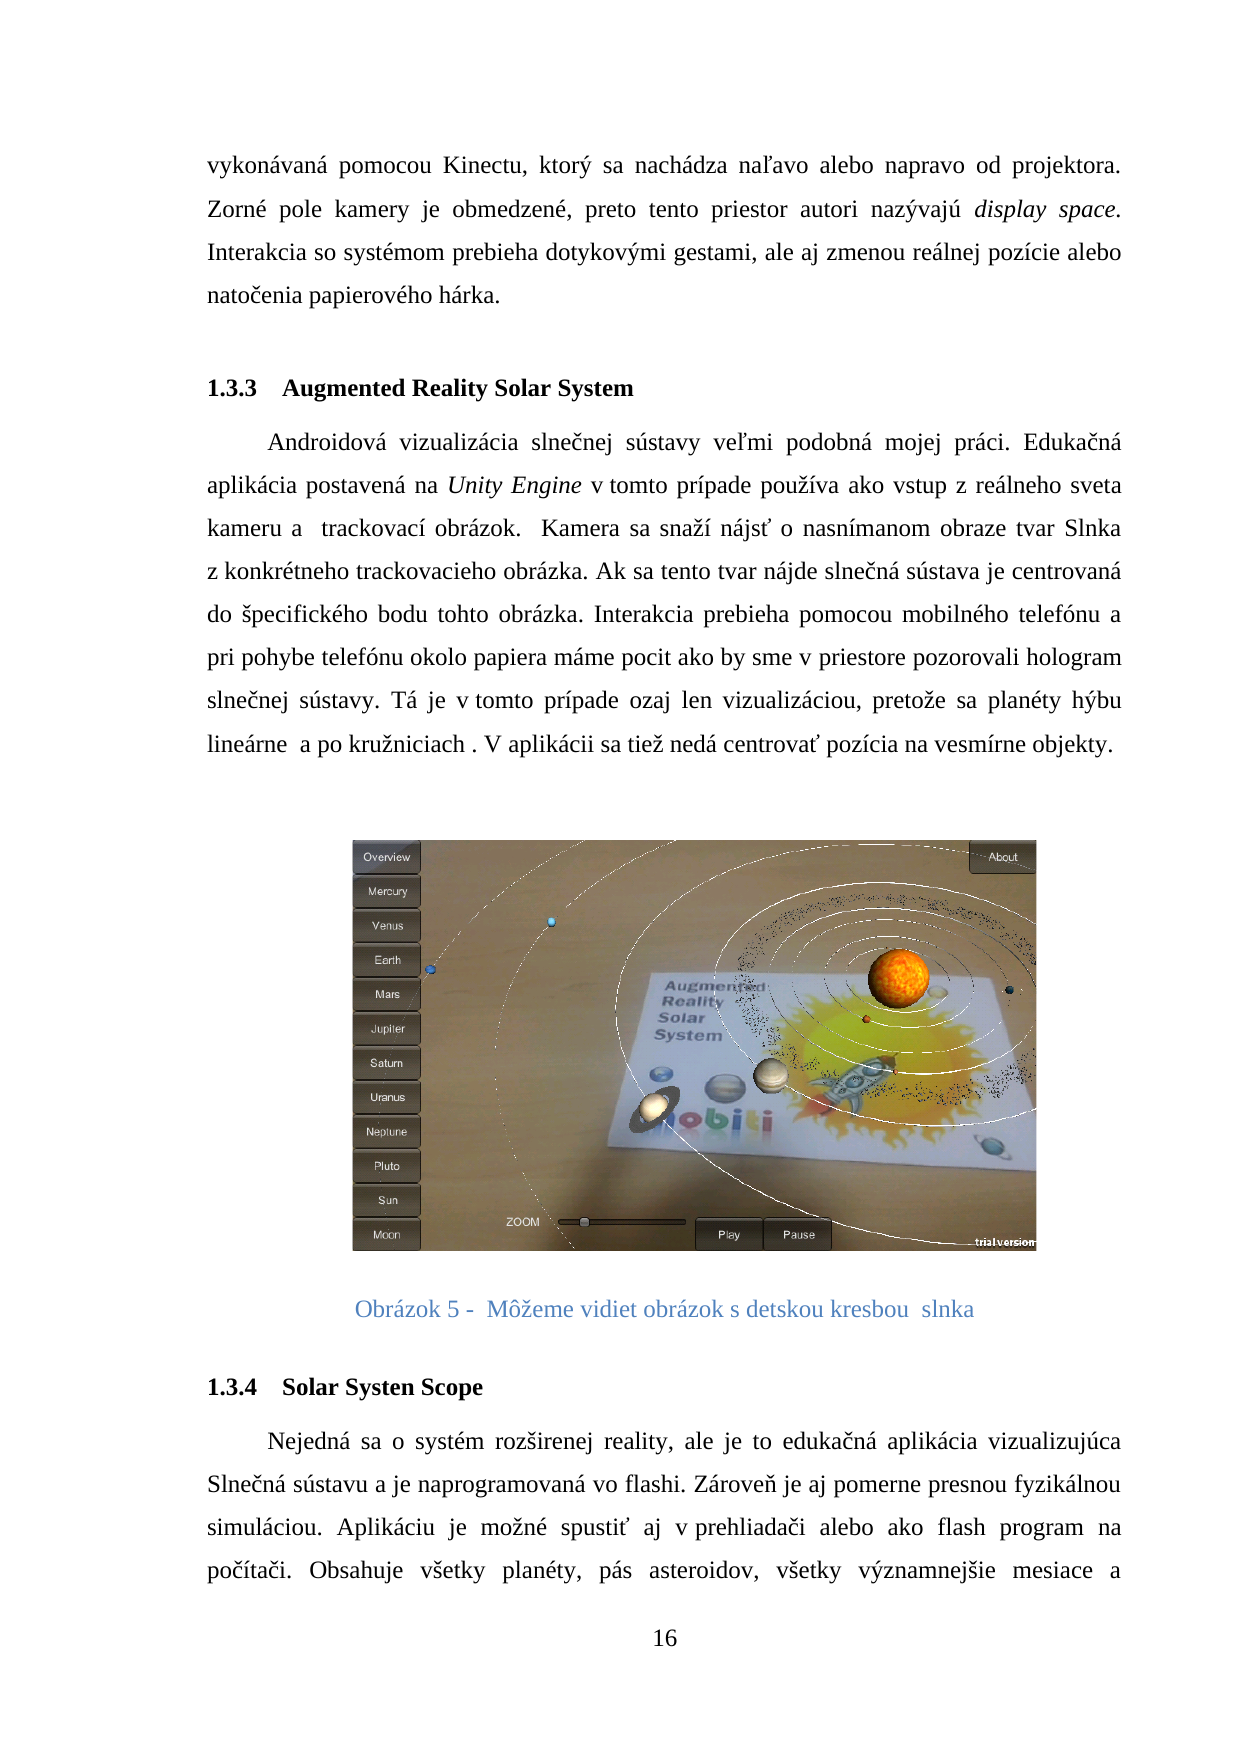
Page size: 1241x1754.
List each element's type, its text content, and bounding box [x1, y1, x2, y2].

subtitle Solar Systen Scope [207, 1372, 1122, 1401]
text Androidová vizualizácia slnečnej sústavy veľmi podobná mojej práci. Edukačná aplikácia postavená na Unity Engine v tomto prípade používa ako vstup z reálneho sveta kameru a trackovací obrázok. Kamera sa snaží nájsť o nasnímanom obraze tvar Slnka z konkrétneho trackovacieho obrázka. Ak sa tento tvar nájde slnečná sústava je centrovaná do špecifického bodu tohto obrázka. Interakcia prebieha pomocou mobilného telefónu a pri pohybe telefónu okolo papiera máme pocit ako by sme v priestore pozorovali hologram slnečnej sústavy. Tá je v tomto prípade ozaj len vizualizáciou, pretože sa planéty hýbu lineárne a po kružniciach . V aplikácii sa tiež nedá centrovať pozícia na vesmírne objekty. [207, 427, 1122, 757]
picture [352, 840, 1037, 1251]
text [207, 151, 1122, 309]
subtitle Augmented Reality Solar System [207, 373, 1122, 402]
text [207, 1426, 1122, 1584]
